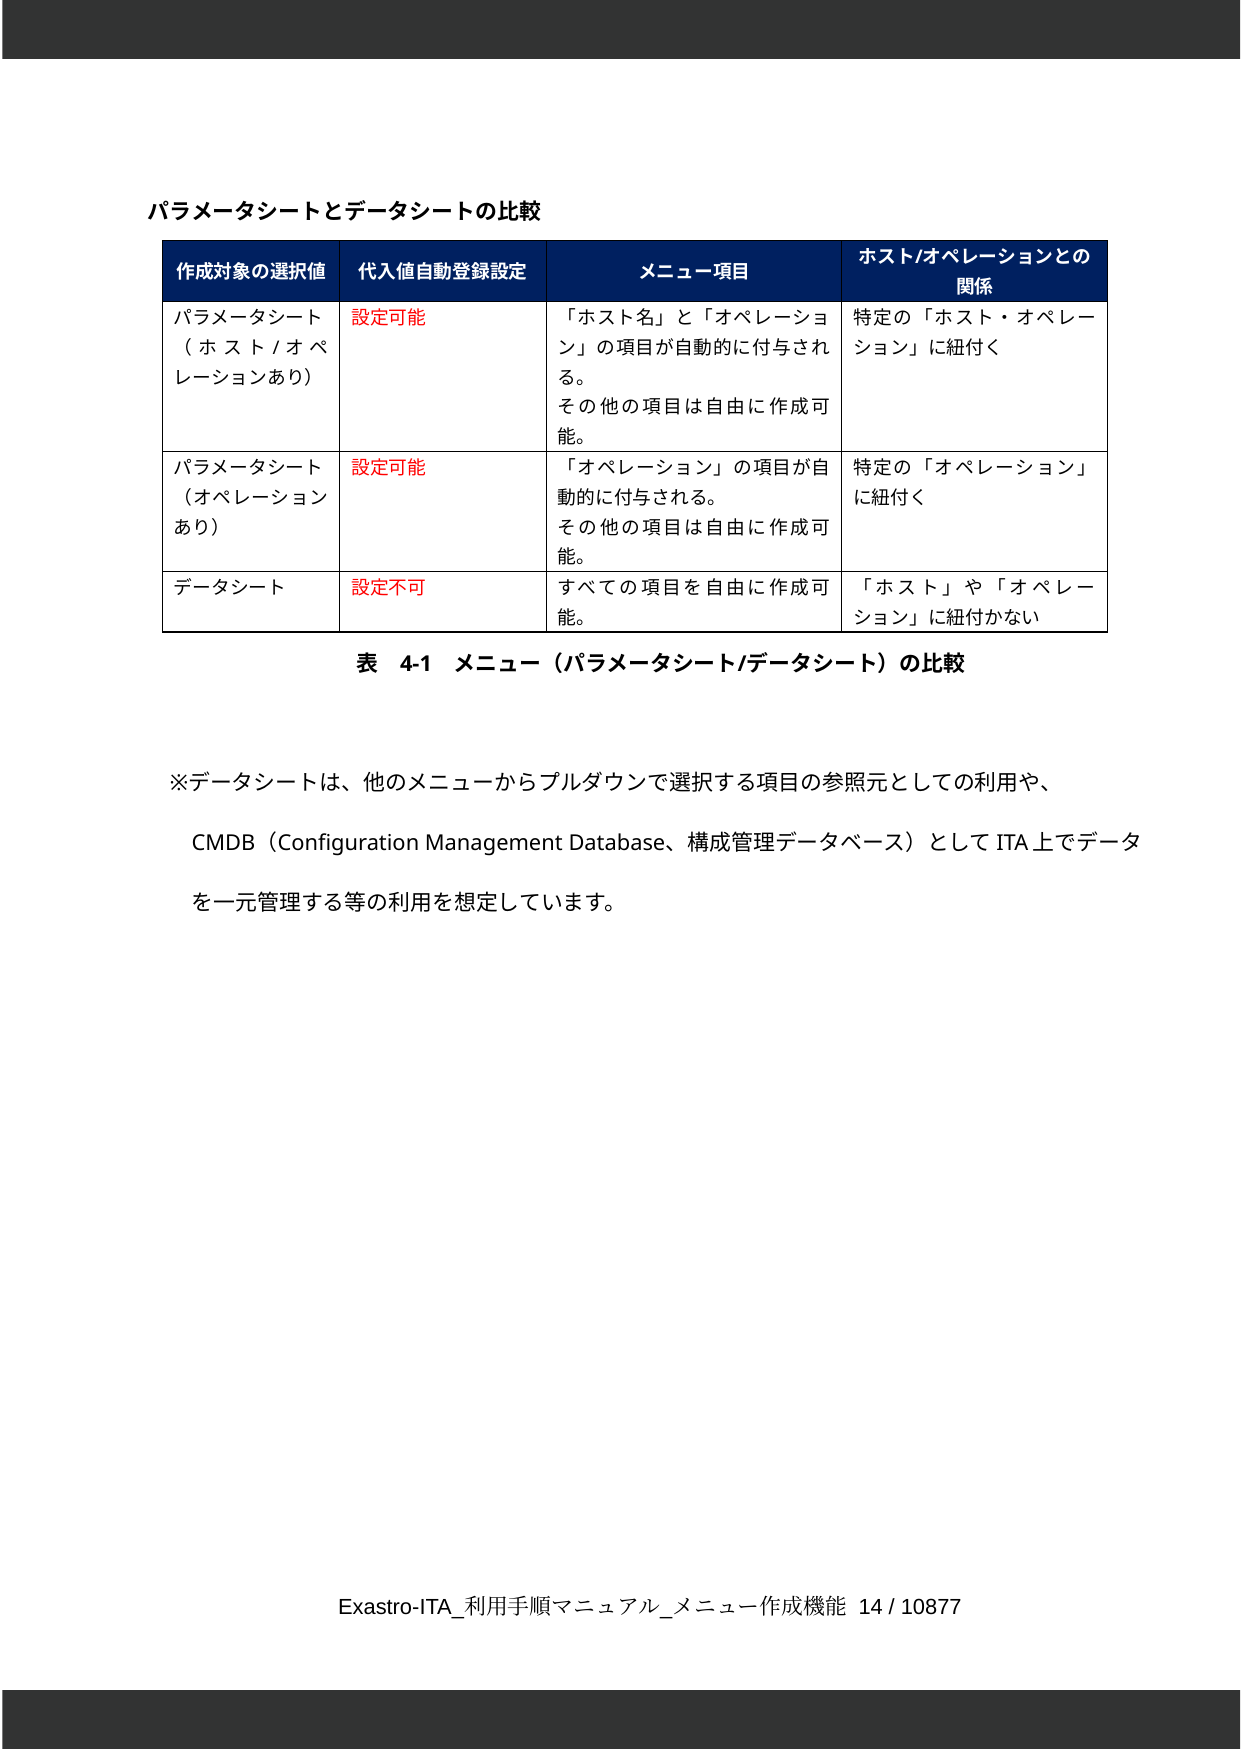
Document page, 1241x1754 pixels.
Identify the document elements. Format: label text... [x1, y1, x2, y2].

table_cell パラメータシート （ホスト/オペレーションあり） [163, 302, 339, 451]
table_cell 設定可能 [340, 452, 546, 571]
text 表 4-1 メニュー（パラメータシート/データシート）の比較 [169, 632, 1152, 692]
table_cell 「オペレーション」の項目が自動的に付与される。 その他の項目は自由に作成可能。 [547, 452, 841, 571]
table_header メニュー項目 [547, 241, 841, 301]
table_cell 「ホスト名」と「オペレーション」の項目が自動的に付与される。 その他の項目は自由に作成可能。 [547, 302, 841, 451]
table_header ホスト/オペレーションとの関係 [842, 241, 1107, 301]
table_cell 特定の「オペレーション」に紐付く [842, 452, 1107, 571]
table_cell パラメータシート （オペレーションあり） [163, 452, 339, 571]
table_header 代入値自動登録設定 [340, 241, 546, 301]
picture [2, 0, 1241, 59]
table_cell すべての項目を自由に作成可能。 [547, 572, 841, 631]
text パラメータシートとデータシートの比較 [148, 180, 1152, 240]
table_cell 設定不可 [340, 572, 546, 631]
table_cell 特定の「ホスト・オペレーション」に紐付く [842, 302, 1107, 451]
table_header 作成対象の選択値 [163, 241, 339, 301]
table_cell 設定可能 [340, 302, 546, 451]
picture [2, 1690, 1241, 1749]
text ※データシートは、他のメニューからプルダウンで選択する項目の参照元としての利用や、CMDB（Configuration Management Database、構成管理データベース）としてITA上でデータを一元管理する等の利用を想定しています。 [169, 752, 1152, 930]
table_cell 「ホスト」や「オペレーション」に紐付かない [842, 572, 1107, 631]
table_cell データシート [163, 572, 339, 631]
